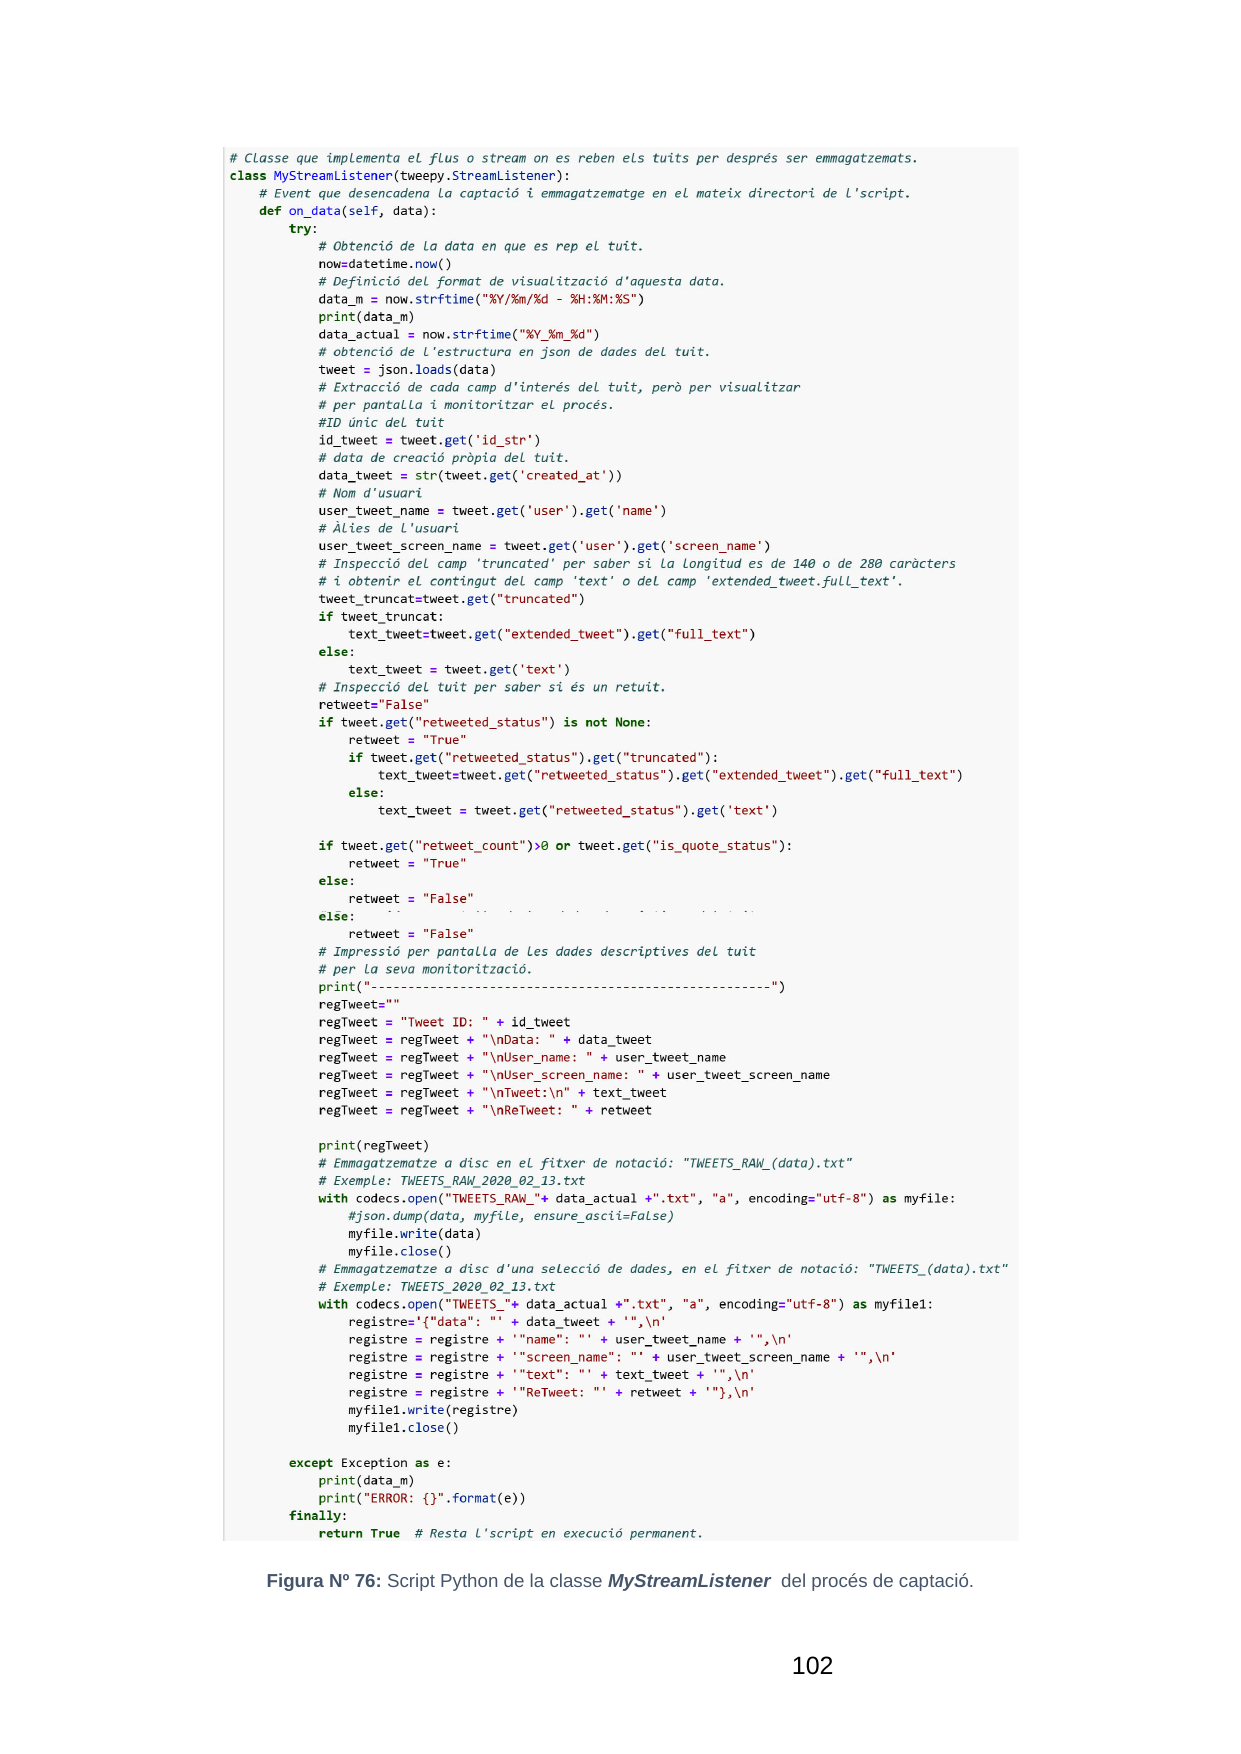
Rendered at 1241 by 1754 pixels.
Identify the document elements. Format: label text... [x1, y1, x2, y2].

picture [223, 147, 1019, 1541]
text Figura Nº 76: Script Python de la classe MyStreamListener del procés de captació. [177, 1570, 1063, 1591]
